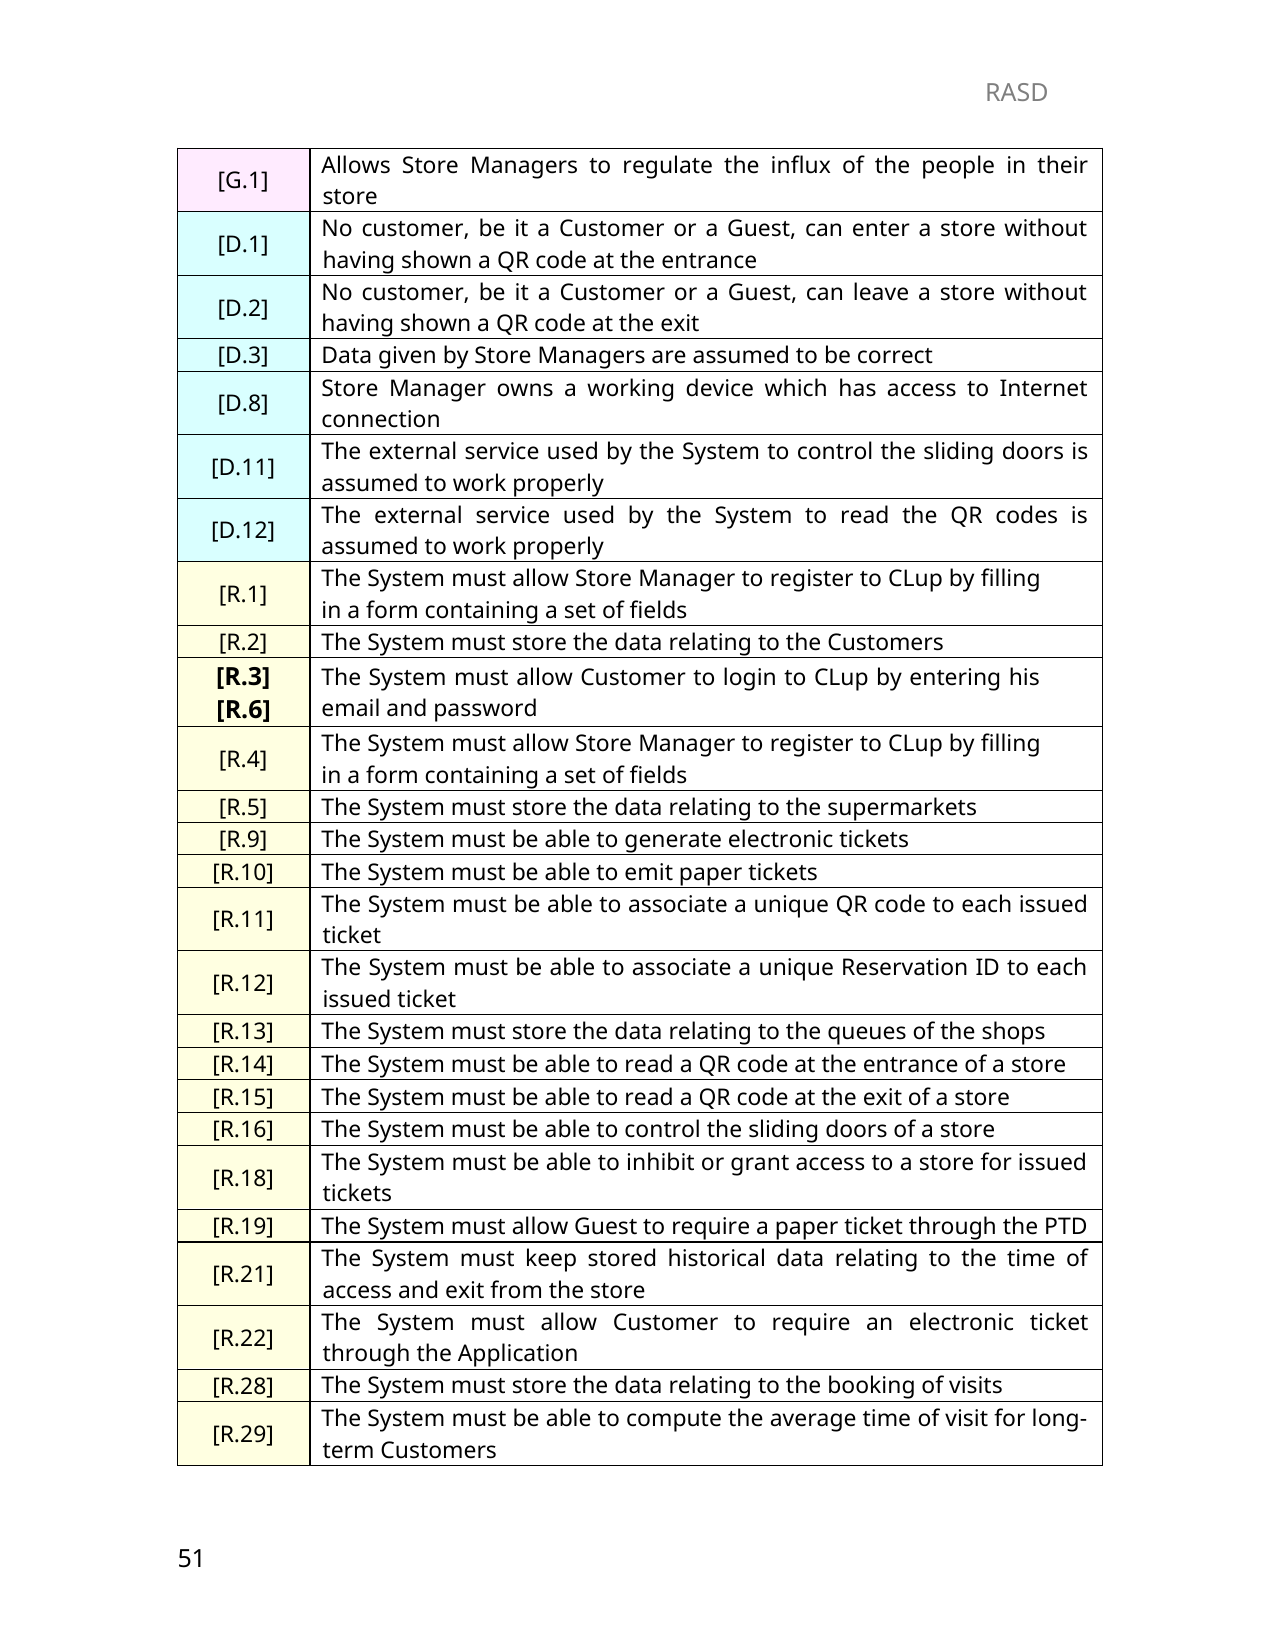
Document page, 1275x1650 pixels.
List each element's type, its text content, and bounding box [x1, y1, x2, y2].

table_cell [R.22] [178, 1306, 309, 1368]
table_header Allows Store Managers to regulate the influx of the people in their store [311, 149, 1102, 211]
table_cell [R.19] [178, 1210, 309, 1241]
table_cell The System must be able to control the sliding doors of a store [311, 1113, 1102, 1145]
table_cell [D.3] [178, 339, 309, 371]
table_cell [R.1] [178, 562, 309, 625]
table_cell No customer, be it a Customer or a Guest, can enter a store without having shown a QR code at the entrance [311, 212, 1102, 275]
table_cell [R.12] [178, 951, 309, 1014]
table_cell [R.29] [178, 1402, 309, 1465]
table_header [G.1] [178, 149, 309, 211]
table_cell [D.11] [178, 435, 309, 498]
table_cell The external service used by the System to control the sliding doors is assumed to work properly [311, 435, 1102, 498]
table_cell [R.16] [178, 1113, 309, 1145]
table_cell The System must allow Store Manager to register to CLup by filling in a form containing a set of fields [311, 727, 1102, 790]
table_cell [D.8] [178, 372, 309, 434]
table_cell The System must be able to associate a unique QR code to each issued ticket [311, 888, 1102, 950]
table_cell [R.3][R.6] [178, 658, 309, 726]
table_cell The System must be able to read a QR code at the entrance of a store [311, 1048, 1102, 1079]
table_cell [R.21] [178, 1243, 309, 1305]
table_cell [R.10] [178, 855, 309, 887]
table_cell [R.9] [178, 823, 309, 854]
table_cell [R.18] [178, 1146, 309, 1208]
table_cell The System must store the data relating to the booking of visits [311, 1370, 1102, 1401]
table_cell [R.2] [178, 626, 309, 657]
table_cell Data given by Store Managers are assumed to be correct [311, 339, 1102, 371]
table_cell [D.12] [178, 499, 309, 561]
table_cell [D.1] [178, 212, 309, 275]
table_cell No customer, be it a Customer or a Guest, can leave a store without having shown a QR code at the exit [311, 276, 1102, 338]
table_cell [D.2] [178, 276, 309, 338]
table_cell The System must allow Customer to login to CLup by entering his email and password [311, 658, 1102, 726]
table_cell The System must keep stored historical data relating to the time of access and exit from the store [311, 1243, 1102, 1305]
table_cell The System must be able to generate electronic tickets [311, 823, 1102, 854]
table_cell The System must be able to emit paper tickets [311, 855, 1102, 887]
table_cell The System must allow Customer to require an electronic ticket through the Application [311, 1306, 1102, 1368]
table_cell The external service used by the System to read the QR codes is assumed to work properly [311, 499, 1102, 561]
table_cell The System must be able to compute the average time of visit for long-term Customers [311, 1402, 1102, 1465]
table_cell [R.14] [178, 1048, 309, 1079]
table_cell The System must allow Guest to require a paper ticket through the PTD [311, 1210, 1102, 1241]
table_cell The System must store the data relating to the supermarkets [311, 791, 1102, 822]
table_cell [R.13] [178, 1015, 309, 1047]
table_cell The System must store the data relating to the queues of the shops [311, 1015, 1102, 1047]
table_cell The System must allow Store Manager to register to CLup by filling in a form containing a set of fields [311, 562, 1102, 625]
table_cell The System must be able to associate a unique Reservation ID to each issued ticket [311, 951, 1102, 1014]
table_cell The System must store the data relating to the Customers [311, 626, 1102, 657]
table_cell The System must be able to read a QR code at the exit of a store [311, 1080, 1102, 1112]
table_cell [R.5] [178, 791, 309, 822]
table_cell [R.15] [178, 1080, 309, 1112]
table_cell Store Manager owns a working device which has access to Internet connection [311, 372, 1102, 434]
table_cell [R.4] [178, 727, 309, 790]
table_cell The System must be able to inhibit or grant access to a store for issued tickets [311, 1146, 1102, 1208]
table_cell [R.11] [178, 888, 309, 950]
table_cell [R.28] [178, 1370, 309, 1401]
